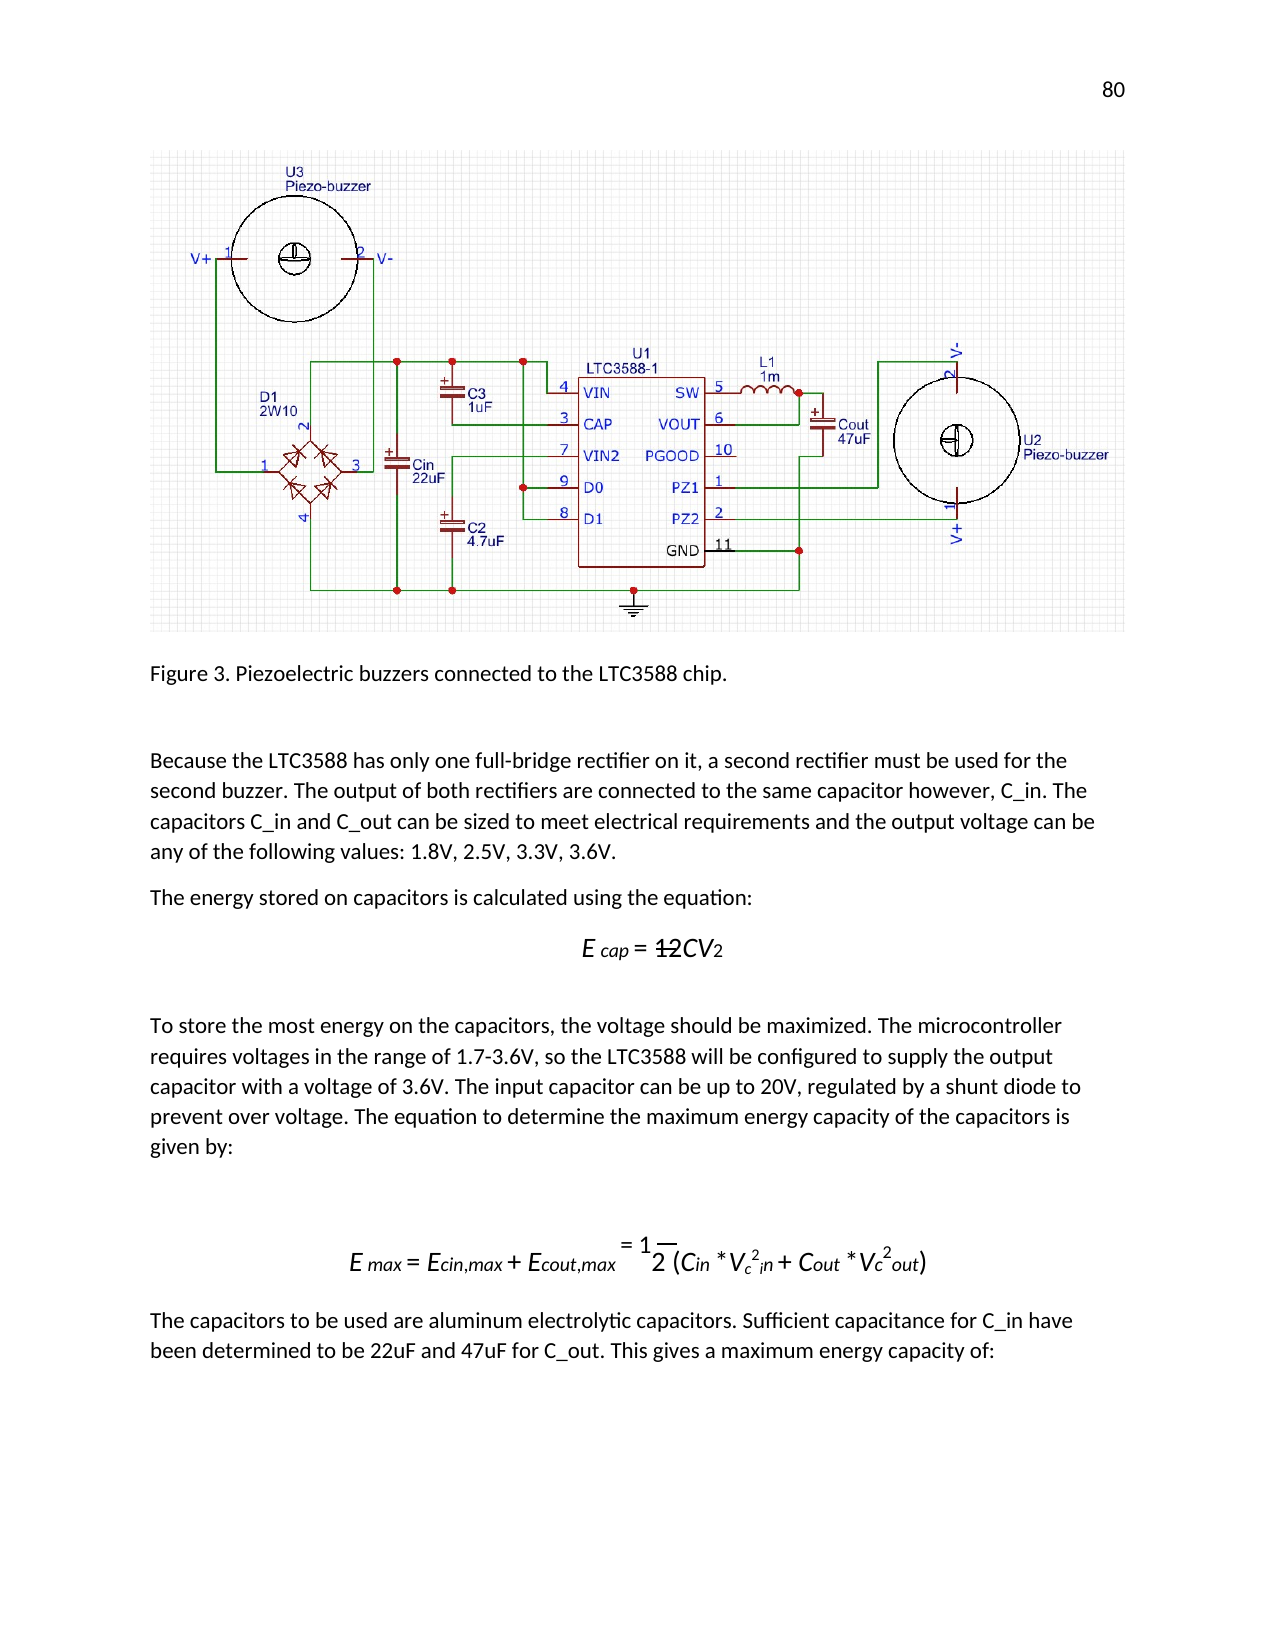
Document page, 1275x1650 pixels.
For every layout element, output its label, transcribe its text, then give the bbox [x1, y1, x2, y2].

picture [150, 150, 1125, 632]
text E cap = 12CV2 [179, 930, 1125, 964]
text To store the most energy on the capacitors, the voltage should be maximized. The microcontroller requires voltages in the range of 1.7-3.6V, so the LTC3588 will be configured to supply the output capacitor with a voltage of 3.6V. The input capacitor can be up to 20V, regulated by a shunt diode to prevent over voltage. The equation to determine the maximum energy capacity of the capacitors is given by: [150, 1012, 1125, 1160]
text Figure 3. Piezoelectric buzzers connected to the LTC3588 chip. [150, 659, 1125, 687]
text The energy stored on capacitors is calculated using the equation: [150, 883, 1125, 911]
text Because the LTC3588 has only one full-bridge rectifier on it, a second rectifier must be used for the second buzzer. The output of both rectifiers are connected to the same capacitor however, C_in. The capacitors C_in and C_out can be sized to meet electrical requirements and the output voltage can be any of the following values: 1.8V, 2.5V, 3.3V, 3.6V. [150, 746, 1125, 865]
text The capacitors to be used are aluminum electrolytic capacitors. Sufficient capacitance for C_in have been determined to be 22uF and 47uF for C_out. This gives a maximum energy capacity of: [150, 1306, 1125, 1364]
text E max = Ecin,max + Ecout,max = 12 (Cin *Vc2in + Cout *Vc2out) [179, 1229, 1097, 1282]
